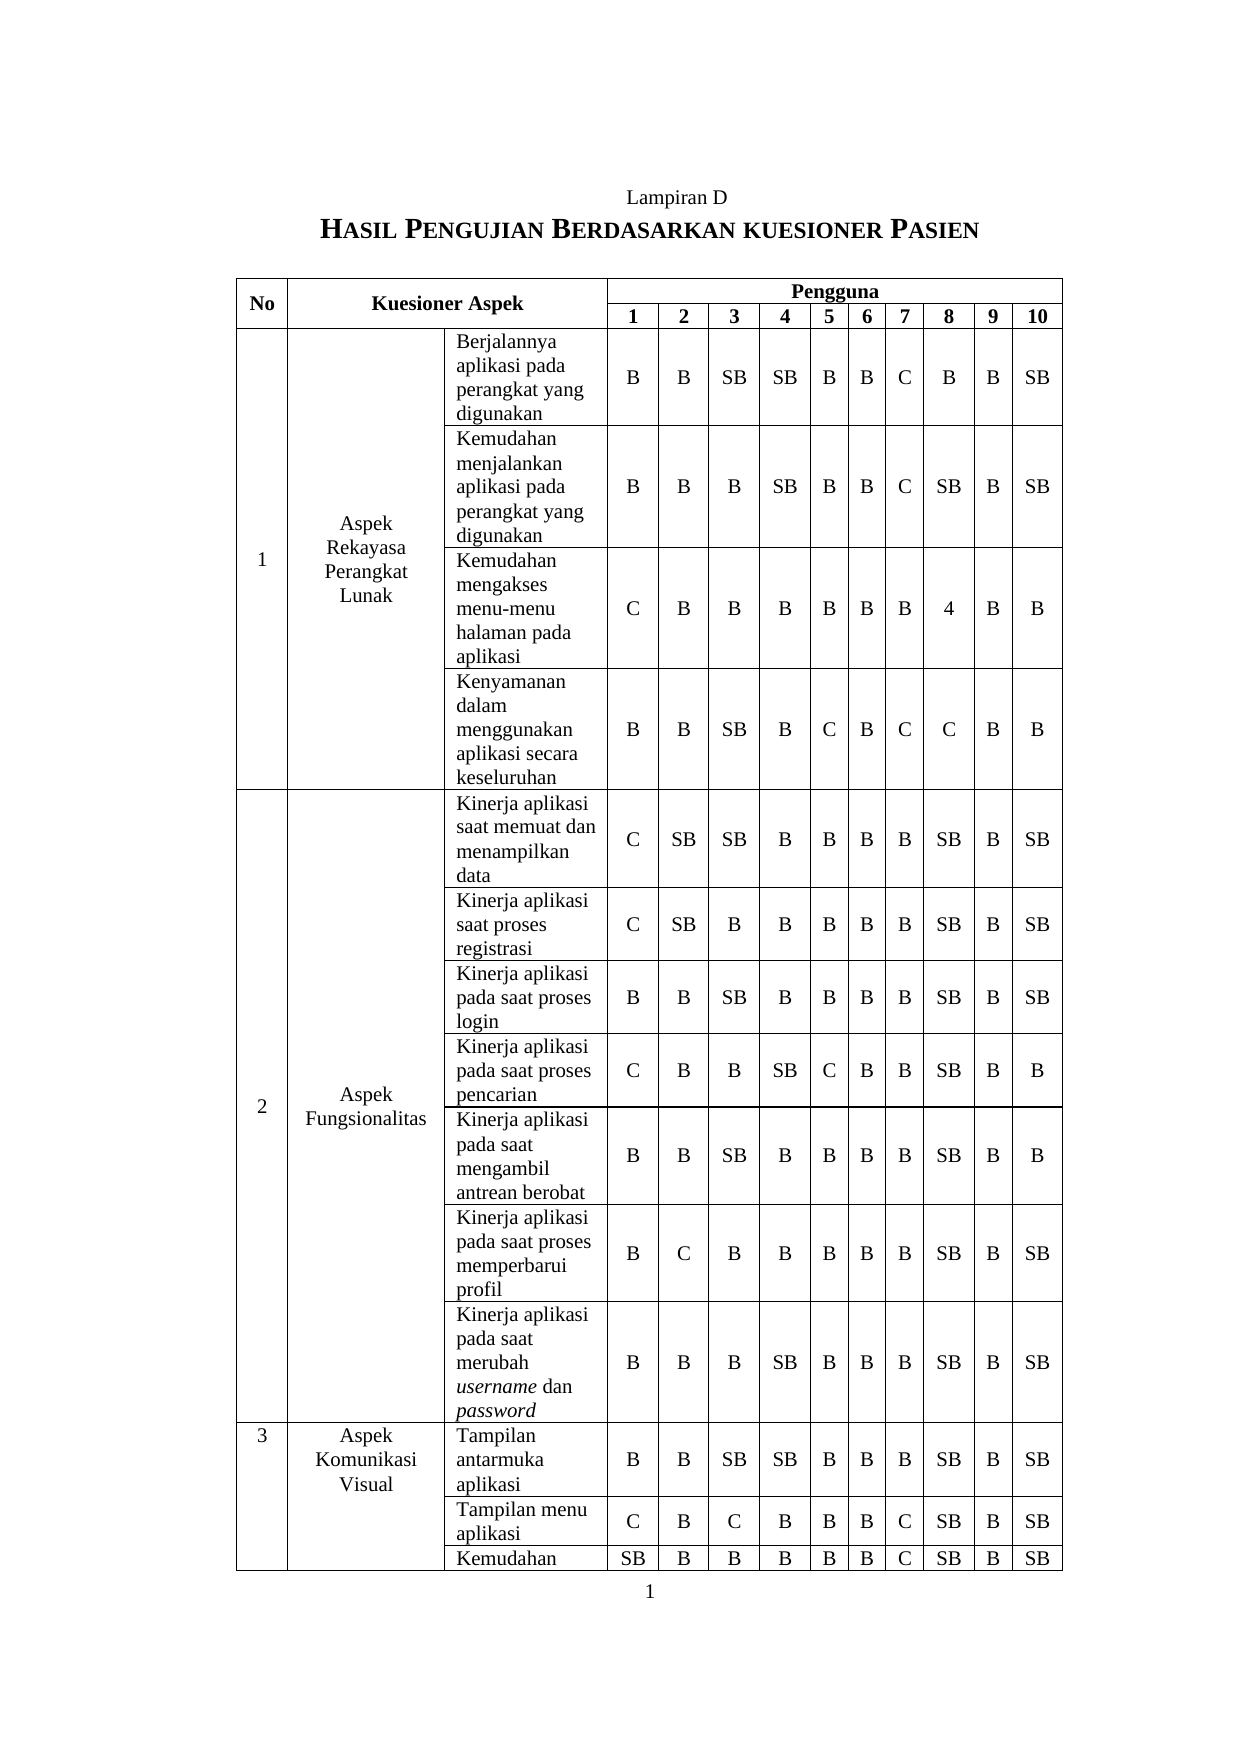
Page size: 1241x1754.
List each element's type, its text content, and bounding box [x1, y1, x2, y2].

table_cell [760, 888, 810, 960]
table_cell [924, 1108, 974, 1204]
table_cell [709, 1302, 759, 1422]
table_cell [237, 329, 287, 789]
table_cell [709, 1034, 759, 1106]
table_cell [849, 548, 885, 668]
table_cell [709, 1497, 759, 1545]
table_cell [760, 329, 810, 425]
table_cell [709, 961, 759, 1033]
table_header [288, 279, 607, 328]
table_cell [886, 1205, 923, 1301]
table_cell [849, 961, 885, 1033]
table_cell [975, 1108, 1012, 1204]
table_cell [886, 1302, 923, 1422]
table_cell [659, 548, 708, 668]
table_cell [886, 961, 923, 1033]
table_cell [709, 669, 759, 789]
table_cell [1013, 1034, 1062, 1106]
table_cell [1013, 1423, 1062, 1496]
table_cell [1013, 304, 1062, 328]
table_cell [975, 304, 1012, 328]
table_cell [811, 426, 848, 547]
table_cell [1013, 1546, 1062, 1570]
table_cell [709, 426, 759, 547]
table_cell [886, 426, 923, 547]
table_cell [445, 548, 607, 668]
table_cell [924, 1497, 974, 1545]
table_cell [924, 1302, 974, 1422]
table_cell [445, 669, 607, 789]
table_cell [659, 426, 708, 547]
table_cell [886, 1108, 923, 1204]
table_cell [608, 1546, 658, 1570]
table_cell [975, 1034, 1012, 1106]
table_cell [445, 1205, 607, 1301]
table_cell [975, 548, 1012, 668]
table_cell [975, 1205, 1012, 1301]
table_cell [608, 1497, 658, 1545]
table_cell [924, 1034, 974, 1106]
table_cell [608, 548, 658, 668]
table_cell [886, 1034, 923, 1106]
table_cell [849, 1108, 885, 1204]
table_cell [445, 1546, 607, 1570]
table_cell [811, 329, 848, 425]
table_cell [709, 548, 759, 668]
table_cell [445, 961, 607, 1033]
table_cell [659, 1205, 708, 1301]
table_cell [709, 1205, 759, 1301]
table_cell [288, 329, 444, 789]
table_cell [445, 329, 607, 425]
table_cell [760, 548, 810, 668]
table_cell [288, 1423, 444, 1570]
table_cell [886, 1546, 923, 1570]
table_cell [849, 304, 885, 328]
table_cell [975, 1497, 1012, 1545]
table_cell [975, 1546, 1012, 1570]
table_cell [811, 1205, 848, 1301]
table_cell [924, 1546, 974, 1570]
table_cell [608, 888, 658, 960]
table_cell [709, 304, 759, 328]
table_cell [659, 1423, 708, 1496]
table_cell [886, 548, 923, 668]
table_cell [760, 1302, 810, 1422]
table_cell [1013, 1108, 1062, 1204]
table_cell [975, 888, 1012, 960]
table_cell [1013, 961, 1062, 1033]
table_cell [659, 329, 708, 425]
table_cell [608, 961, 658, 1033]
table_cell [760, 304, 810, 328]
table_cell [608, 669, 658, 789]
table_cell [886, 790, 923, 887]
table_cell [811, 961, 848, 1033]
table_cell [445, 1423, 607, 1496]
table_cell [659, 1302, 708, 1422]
list Hasil Pengujian Berdasarkan kuesioner Pasien [236, 177, 1063, 244]
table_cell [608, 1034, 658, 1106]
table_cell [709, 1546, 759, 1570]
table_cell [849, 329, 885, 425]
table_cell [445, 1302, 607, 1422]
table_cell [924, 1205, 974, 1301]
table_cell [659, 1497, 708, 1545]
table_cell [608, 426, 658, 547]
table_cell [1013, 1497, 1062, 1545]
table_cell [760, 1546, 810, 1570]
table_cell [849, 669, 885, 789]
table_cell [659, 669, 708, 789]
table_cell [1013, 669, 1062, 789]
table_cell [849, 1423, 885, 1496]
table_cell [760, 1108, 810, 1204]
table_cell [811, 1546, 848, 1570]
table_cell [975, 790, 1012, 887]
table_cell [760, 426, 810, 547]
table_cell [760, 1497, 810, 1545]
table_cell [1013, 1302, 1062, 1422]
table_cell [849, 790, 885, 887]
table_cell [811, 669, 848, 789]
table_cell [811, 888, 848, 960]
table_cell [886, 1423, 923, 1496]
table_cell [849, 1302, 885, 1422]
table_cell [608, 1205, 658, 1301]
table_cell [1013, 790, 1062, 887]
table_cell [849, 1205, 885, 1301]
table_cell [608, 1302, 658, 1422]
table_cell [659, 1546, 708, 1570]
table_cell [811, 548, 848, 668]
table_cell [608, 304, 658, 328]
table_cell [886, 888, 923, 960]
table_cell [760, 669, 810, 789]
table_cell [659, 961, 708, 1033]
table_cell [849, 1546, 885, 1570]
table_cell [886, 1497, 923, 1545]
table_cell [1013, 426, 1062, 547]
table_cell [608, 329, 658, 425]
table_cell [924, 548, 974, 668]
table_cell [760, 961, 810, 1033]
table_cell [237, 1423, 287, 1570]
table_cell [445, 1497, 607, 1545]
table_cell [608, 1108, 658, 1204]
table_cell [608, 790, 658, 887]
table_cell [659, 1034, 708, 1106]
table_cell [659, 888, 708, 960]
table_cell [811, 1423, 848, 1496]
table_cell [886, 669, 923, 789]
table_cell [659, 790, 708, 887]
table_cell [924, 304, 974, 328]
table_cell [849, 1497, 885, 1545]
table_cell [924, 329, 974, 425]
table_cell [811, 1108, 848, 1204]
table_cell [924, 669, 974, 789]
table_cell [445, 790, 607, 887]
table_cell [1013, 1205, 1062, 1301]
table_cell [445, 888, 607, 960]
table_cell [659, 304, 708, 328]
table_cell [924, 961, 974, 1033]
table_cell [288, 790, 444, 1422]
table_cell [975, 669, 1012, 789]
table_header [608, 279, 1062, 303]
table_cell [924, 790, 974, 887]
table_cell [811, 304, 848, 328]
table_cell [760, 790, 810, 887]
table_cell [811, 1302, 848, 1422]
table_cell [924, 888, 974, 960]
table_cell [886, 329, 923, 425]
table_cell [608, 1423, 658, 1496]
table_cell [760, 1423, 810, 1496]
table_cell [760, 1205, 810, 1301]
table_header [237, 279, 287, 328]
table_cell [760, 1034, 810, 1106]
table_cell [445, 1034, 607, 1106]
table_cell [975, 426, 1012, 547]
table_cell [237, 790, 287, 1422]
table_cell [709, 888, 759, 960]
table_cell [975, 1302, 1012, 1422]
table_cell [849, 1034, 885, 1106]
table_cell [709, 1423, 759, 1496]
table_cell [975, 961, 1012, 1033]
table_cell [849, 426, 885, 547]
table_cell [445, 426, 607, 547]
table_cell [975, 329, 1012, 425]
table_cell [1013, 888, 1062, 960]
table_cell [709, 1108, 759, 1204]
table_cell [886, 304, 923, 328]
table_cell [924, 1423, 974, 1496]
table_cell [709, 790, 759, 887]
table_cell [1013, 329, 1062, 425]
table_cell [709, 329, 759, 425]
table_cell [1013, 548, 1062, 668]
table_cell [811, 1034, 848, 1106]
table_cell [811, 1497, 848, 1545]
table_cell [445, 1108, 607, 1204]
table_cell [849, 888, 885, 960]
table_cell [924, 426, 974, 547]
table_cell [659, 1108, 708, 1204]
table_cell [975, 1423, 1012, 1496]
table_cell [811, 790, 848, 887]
